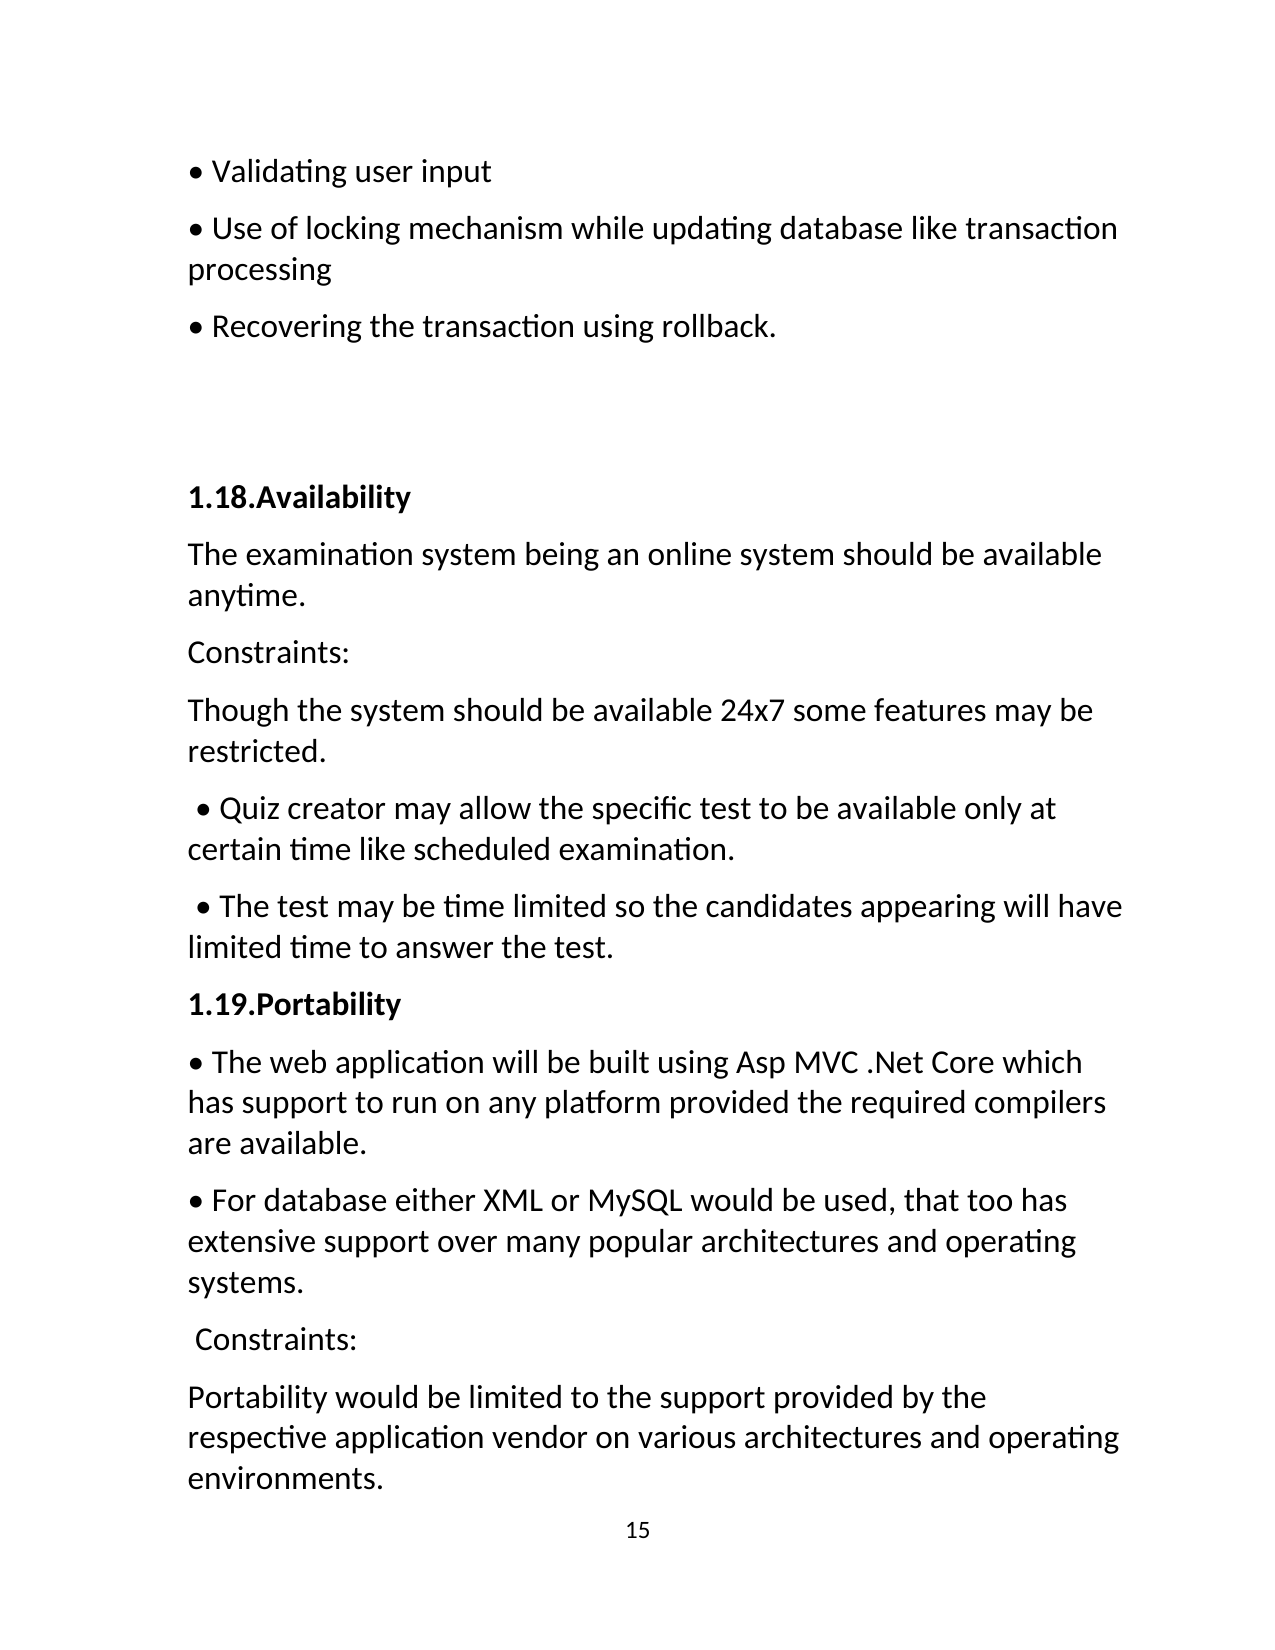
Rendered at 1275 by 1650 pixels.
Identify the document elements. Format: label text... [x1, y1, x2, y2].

text • The test may be time limited so the candidates appearing will have limited time to answer the test. [187, 885, 1125, 967]
text Constraints: [187, 631, 1125, 672]
text The examination system being an online system should be available anytime. [187, 533, 1125, 615]
text • Recovering the transaction using rollback. [187, 306, 1125, 346]
text • Quiz creator may allow the specific test to be available only at certain time like scheduled examination. [187, 787, 1125, 868]
text • Validating user input [187, 150, 1125, 191]
text Though the system should be available 24x7 some features may be restricted. [187, 689, 1125, 770]
text • Use of locking mechanism while updating database like transaction processing [187, 207, 1125, 289]
text 1.19.Portability [187, 983, 1125, 1024]
text • The web application will be built using Asp MVC .Net Core which has support to run on any platform provided the required compilers are available. [187, 1041, 1125, 1163]
text • For database either XML or MySQL would be used, that too has extensive support over many popular architectures and operating systems. [187, 1179, 1125, 1302]
text 1.18.Availability [187, 476, 1125, 517]
text Portability would be limited to the support provided by the respective application vendor on various architectures and operating environments. [187, 1376, 1125, 1498]
text Constraints: [187, 1318, 1125, 1359]
